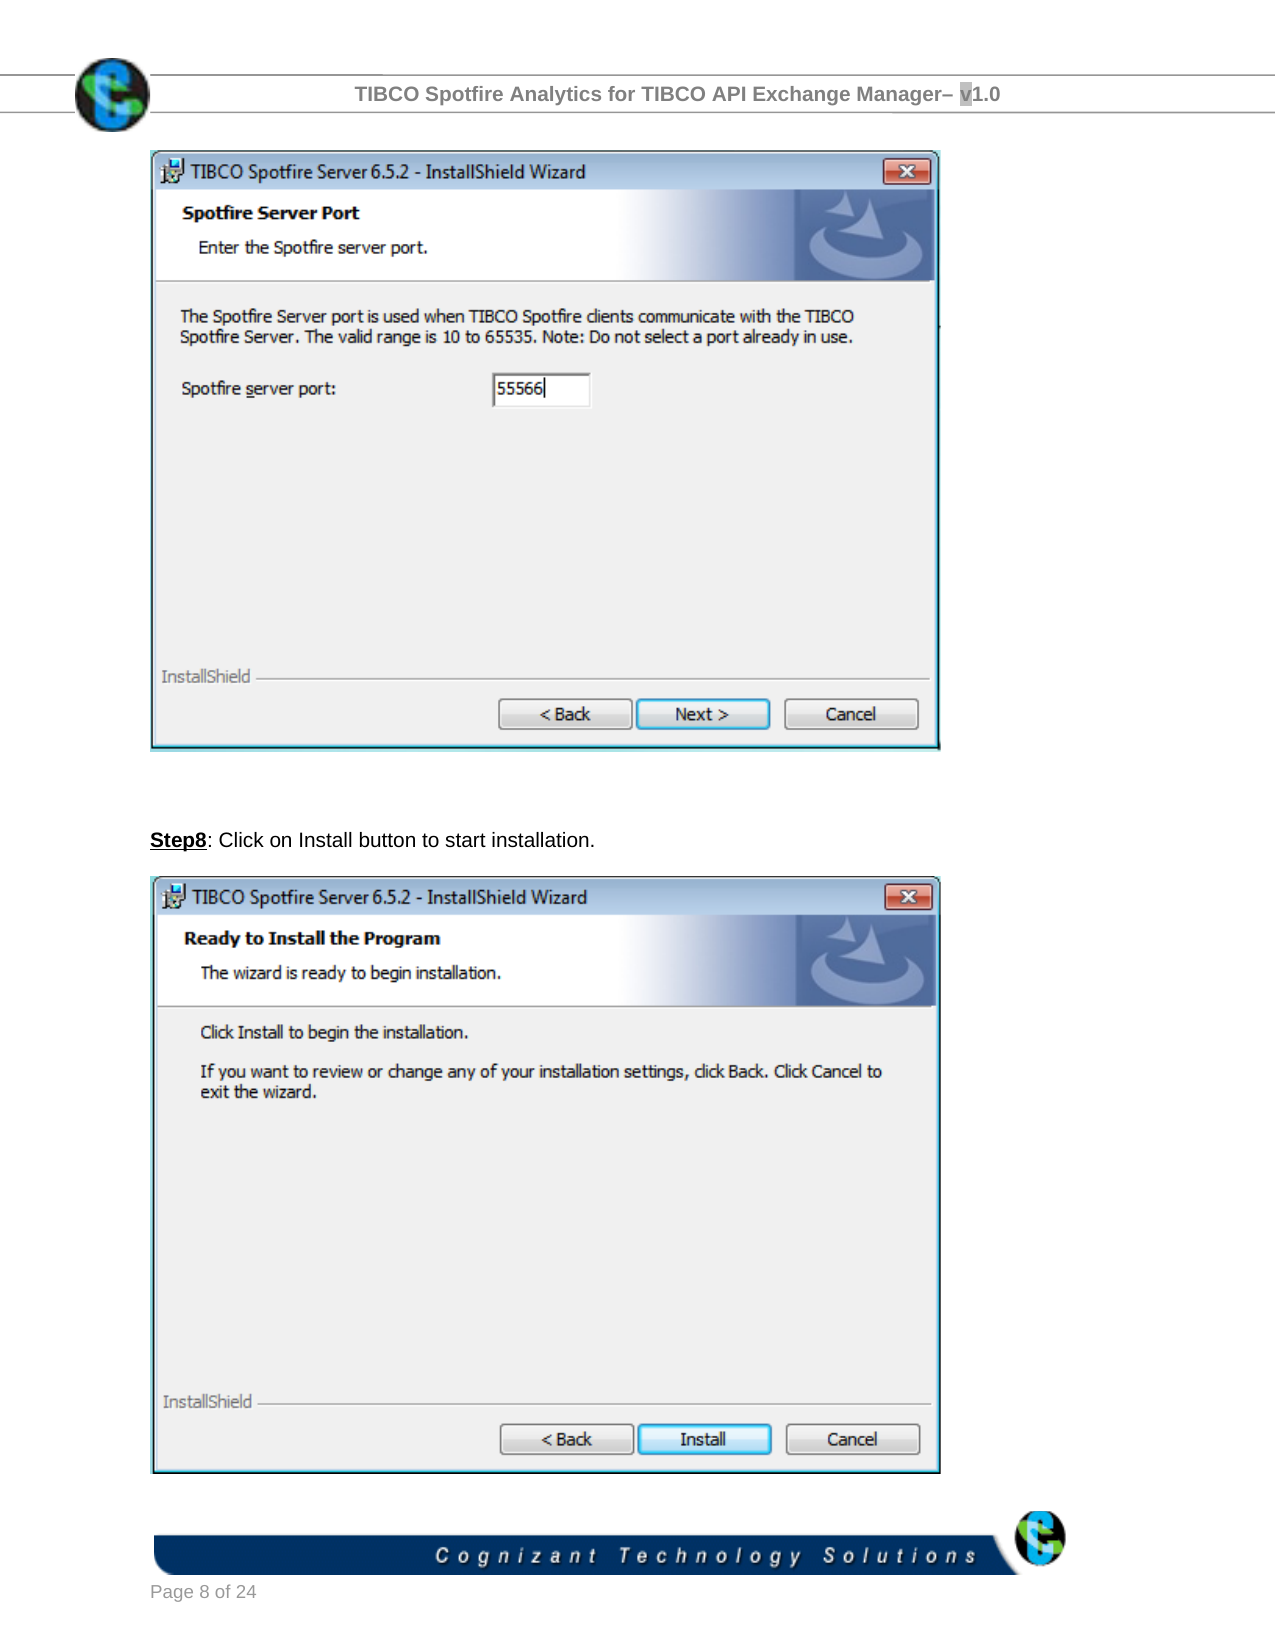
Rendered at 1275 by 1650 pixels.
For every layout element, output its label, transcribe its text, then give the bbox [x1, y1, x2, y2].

picture [150, 150, 941, 752]
text Step8: Click on Install button to start installation. [150, 827, 1113, 852]
picture [150, 876, 941, 1474]
picture [75, 58, 150, 132]
picture [154, 1511, 1109, 1575]
